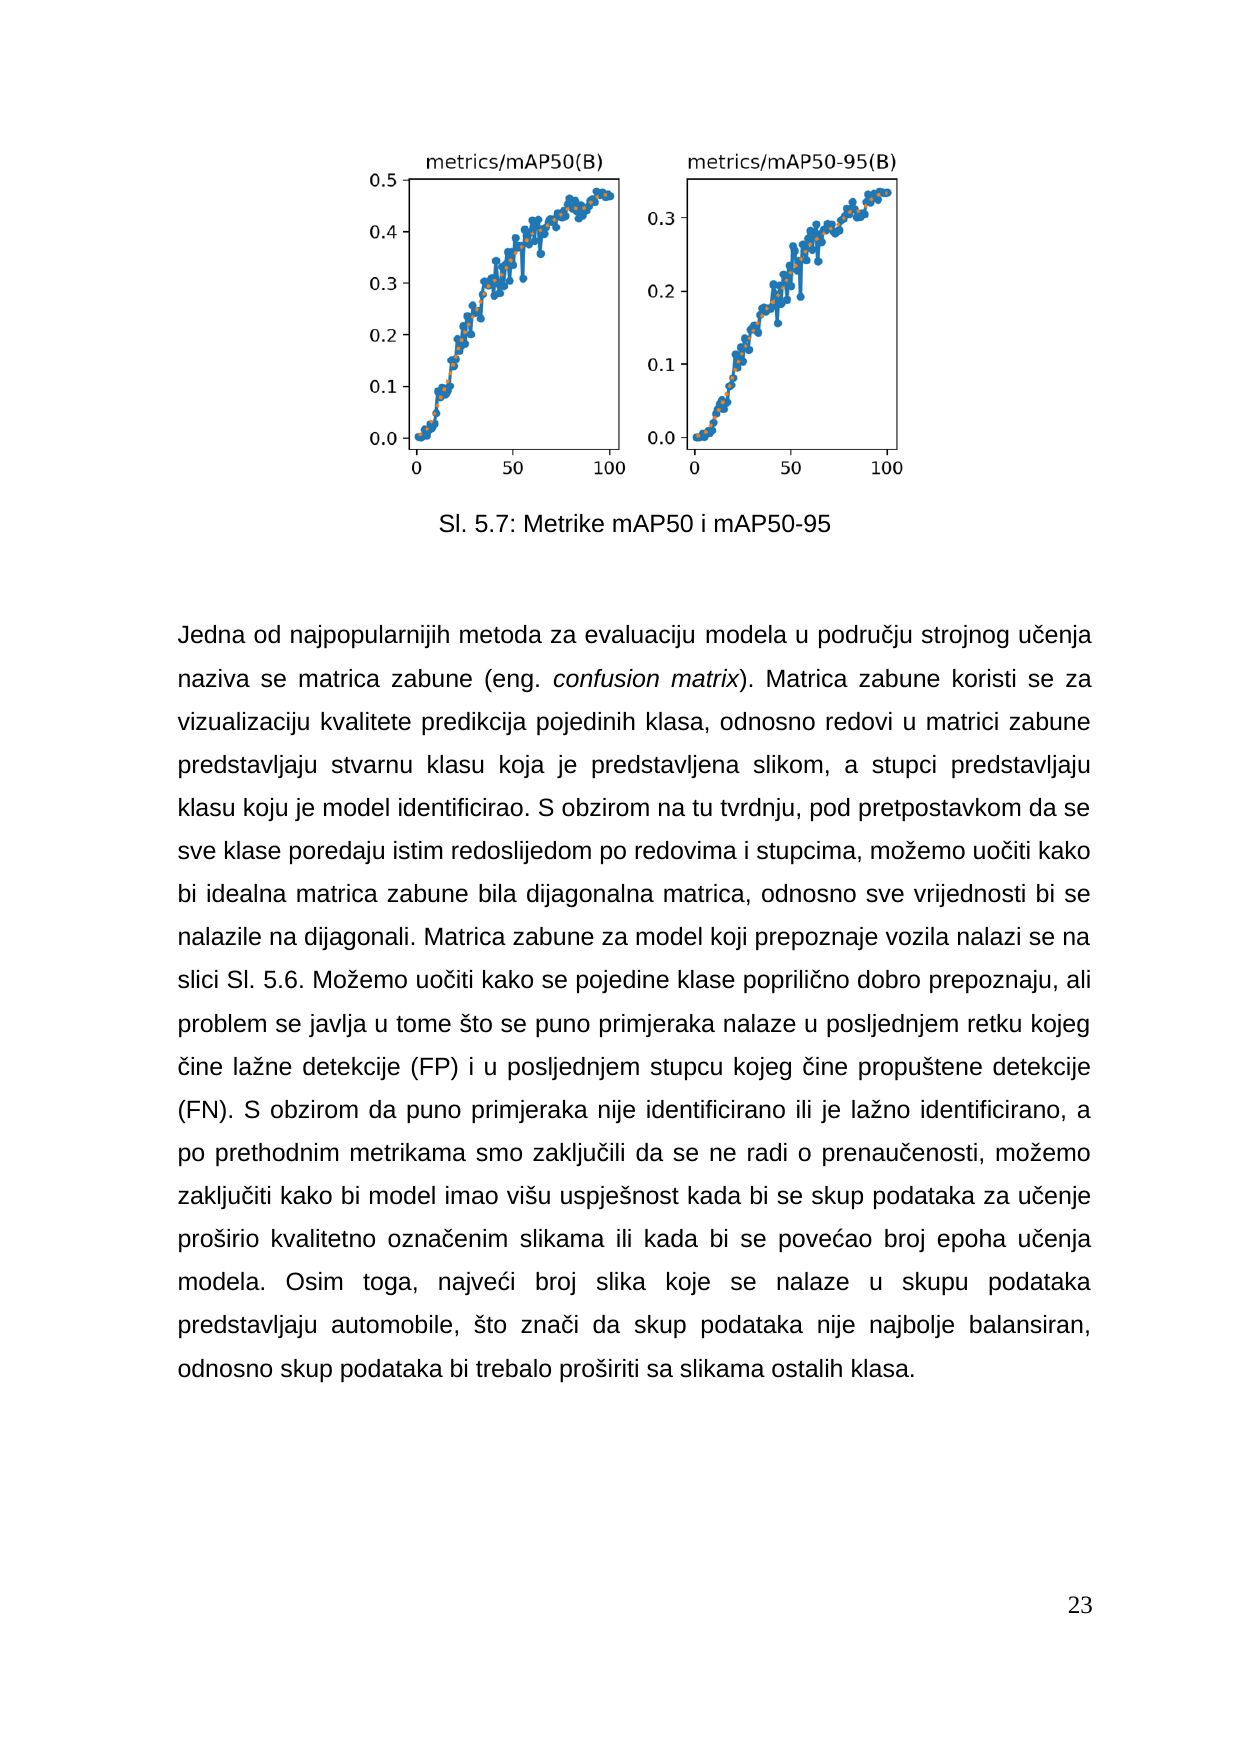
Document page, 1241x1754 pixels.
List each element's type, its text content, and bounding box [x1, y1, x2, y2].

picture [361, 147, 909, 483]
text Sl. 5.7: Metrike mAP50 i mAP50-95 [177, 509, 1092, 538]
text Jedna od najpopularnijih metoda za evaluaciju modela u području strojnog učenja naziva se matrica zabune (eng. confusion matrix). Matrica zabune koristi se za vizualizaciju kvalitete predikcija pojedinih klasa, odnosno redovi u matrici zabune predstavljaju stvarnu klasu koja je predstavljena slikom, a stupci predstavljaju klasu koju je model identificirao. S obzirom na tu tvrdnju, pod pretpostavkom da se sve klase poredaju istim redoslijedom po redovima i stupcima, možemo uočiti kako bi idealna matrica zabune bila dijagonalna matrica, odnosno sve vrijednosti bi se nalazile na dijagonali. Matrica zabune za model koji prepoznaje vozila nalazi se na slici Sl. 5.6. Možemo uočiti kako se pojedine klase poprilično dobro prepoznaju, ali problem se javlja u tome što se puno primjeraka nalaze u posljednjem retku kojeg čine lažne detekcije (FP) i u posljednjem stupcu kojeg čine propuštene detekcije (FN). S obzirom da puno primjeraka nije identificirano ili je lažno identificirano, a po prethodnim metrikama smo zaključili da se ne radi o prenaučenosti, možemo zaključiti kako bi model imao višu uspješnost kada bi se skup podataka za učenje proširio kvalitetno označenim slikama ili kada bi se povećao broj epoha učenja modela. Osim toga, najveći broj slika koje se nalaze u skupu podataka predstavljaju automobile, što znači da skup podataka nije najbolje balansiran, odnosno skup podataka bi trebalo proširiti sa slikama ostalih klasa. [177, 620, 1092, 1382]
